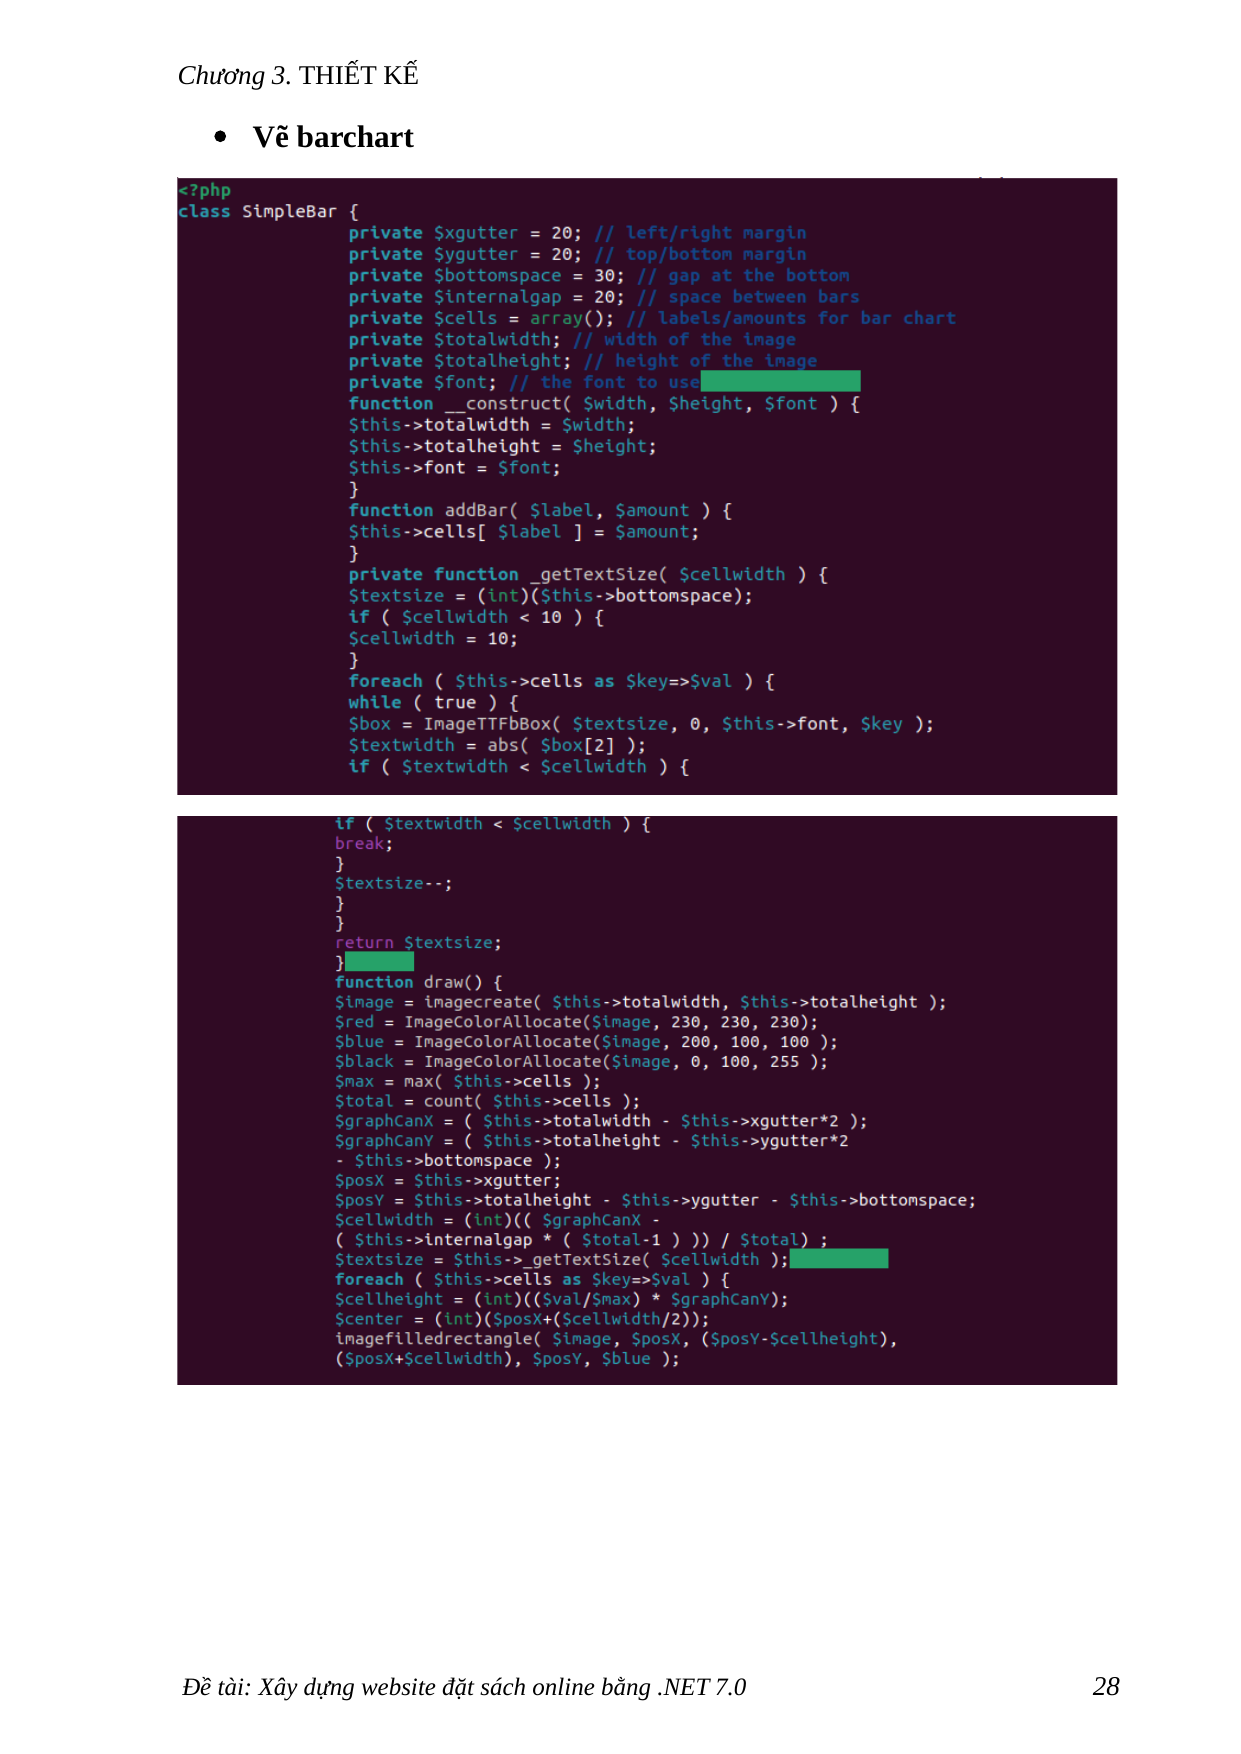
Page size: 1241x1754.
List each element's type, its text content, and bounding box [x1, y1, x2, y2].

picture [177, 816, 1118, 1385]
picture [177, 177, 1118, 795]
list Vẽ barchart [215, 118, 1122, 154]
